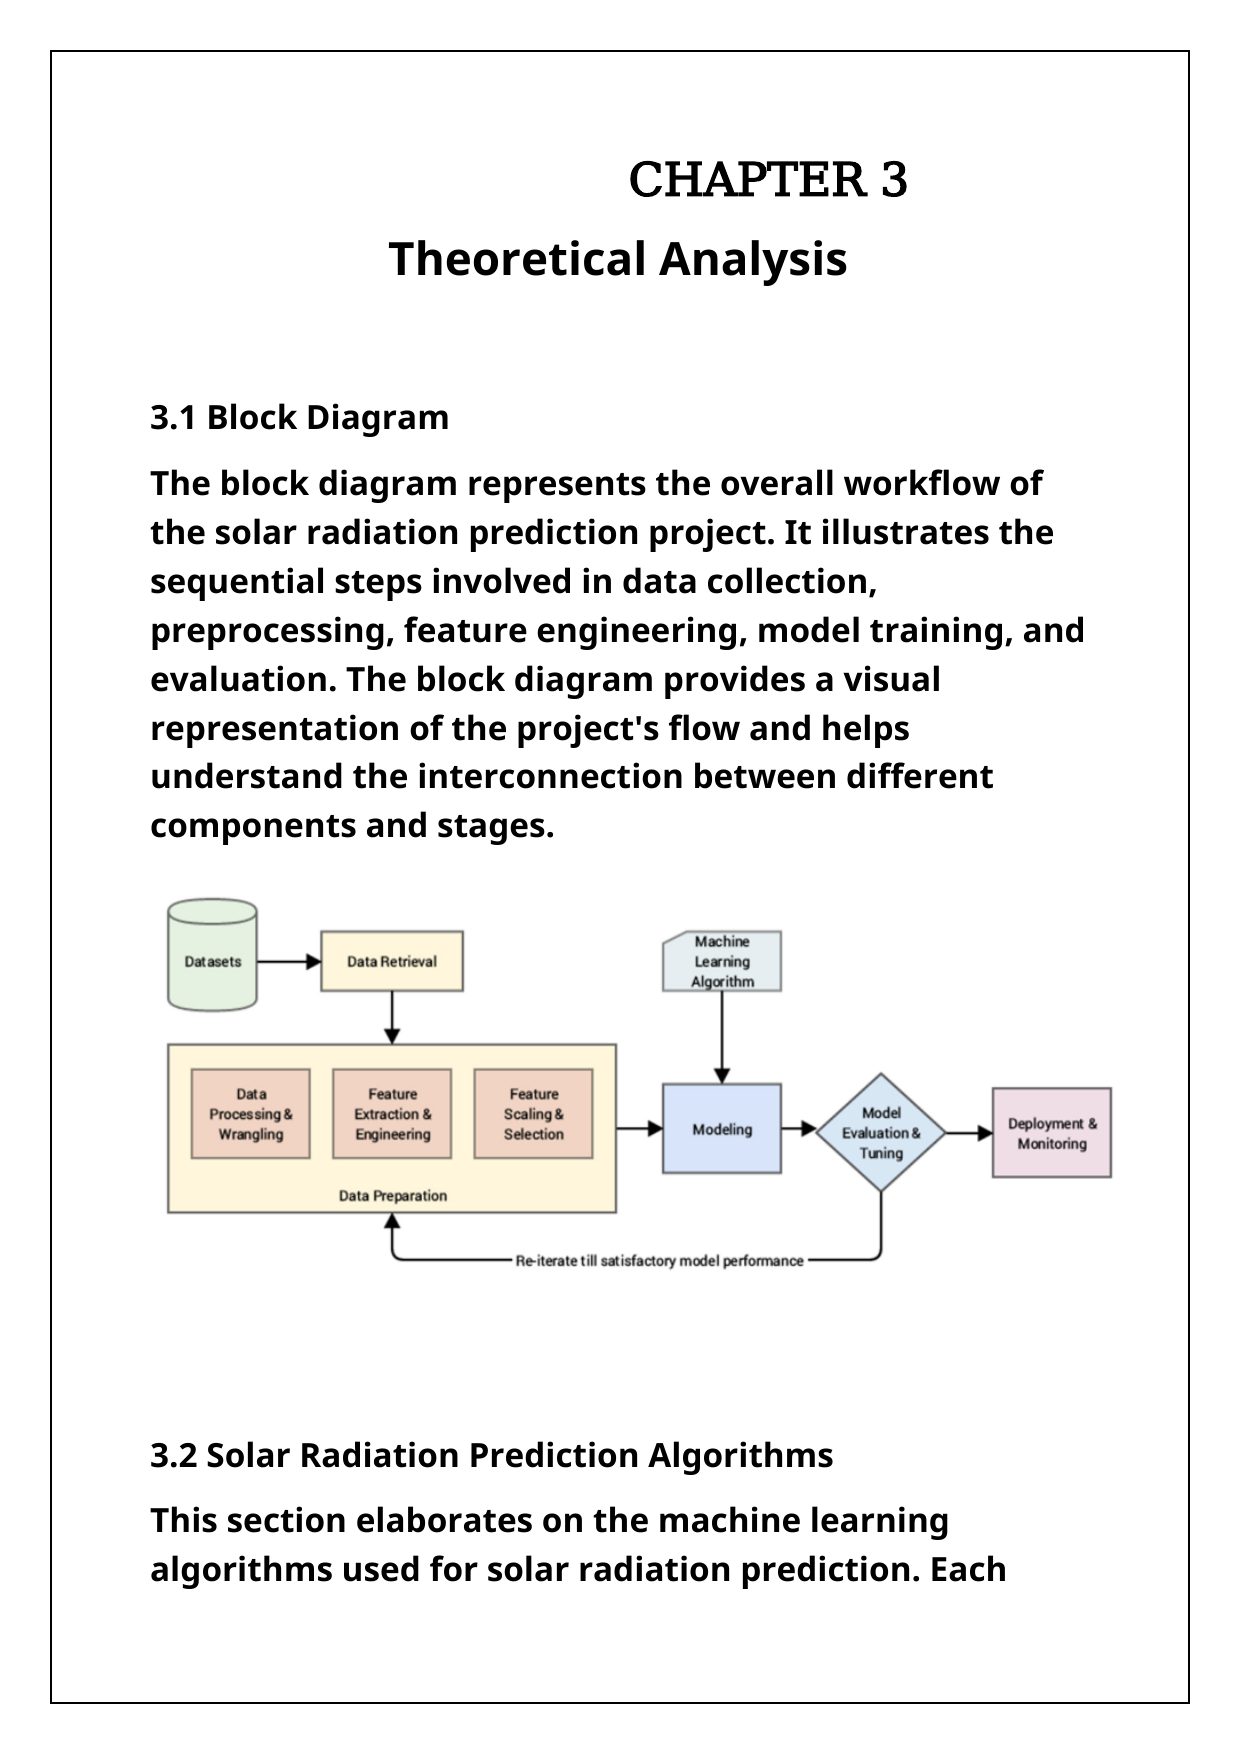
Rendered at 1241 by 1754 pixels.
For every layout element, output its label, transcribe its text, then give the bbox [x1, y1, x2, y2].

text Theoretical Analysis [150, 226, 1090, 288]
text 3.2 Solar Radiation Prediction Algorithms [150, 1431, 1090, 1477]
picture [150, 867, 1135, 1282]
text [150, 1497, 1090, 1591]
text CHAPTER 3 [150, 150, 1090, 205]
text 3.1 Block Diagram [150, 394, 1090, 439]
text The block diagram represents the overall workflow of the solar radiation prediction project. It illustrates the sequential steps involved in data collection, preprocessing, feature engineering, model training, and evaluation. The block diagram provides a visual representation of the project's flow and helps understand the interconnection between different components and stages. [150, 459, 1090, 848]
